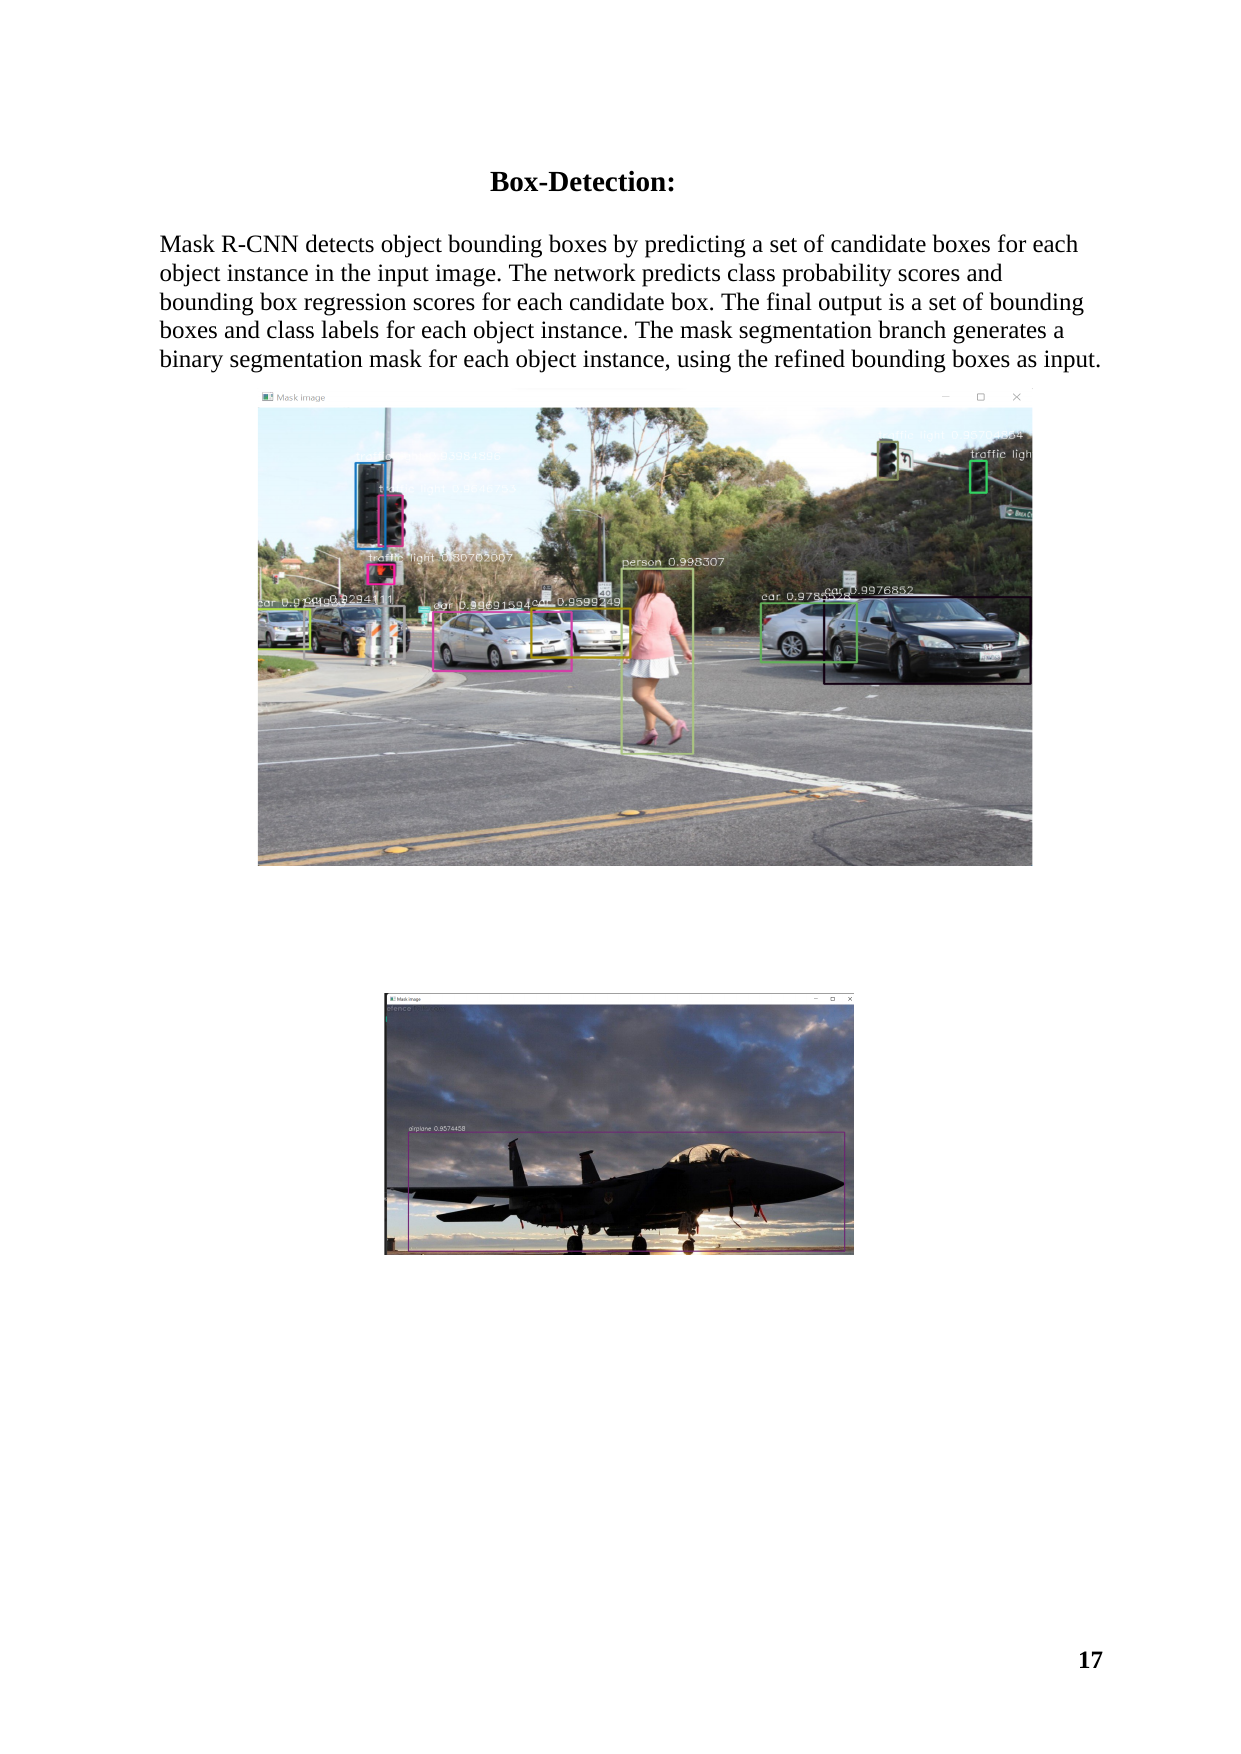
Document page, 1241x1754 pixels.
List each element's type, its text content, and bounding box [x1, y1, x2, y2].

subtitle Box-Detection: [490, 164, 772, 198]
picture [384, 993, 854, 1255]
text Mask R-CNN detects object bounding boxes by predicting a set of candidate boxes for each object instance in the input image. The network predicts class probability scores and bounding box regression scores for each candidate box. The final output is a set of bounding boxes and class labels for each object instance. The mask segmentation branch generates a binary segmentation mask for each object instance, using the refined bounding boxes as input. [159, 229, 1103, 373]
picture [257, 388, 1033, 866]
